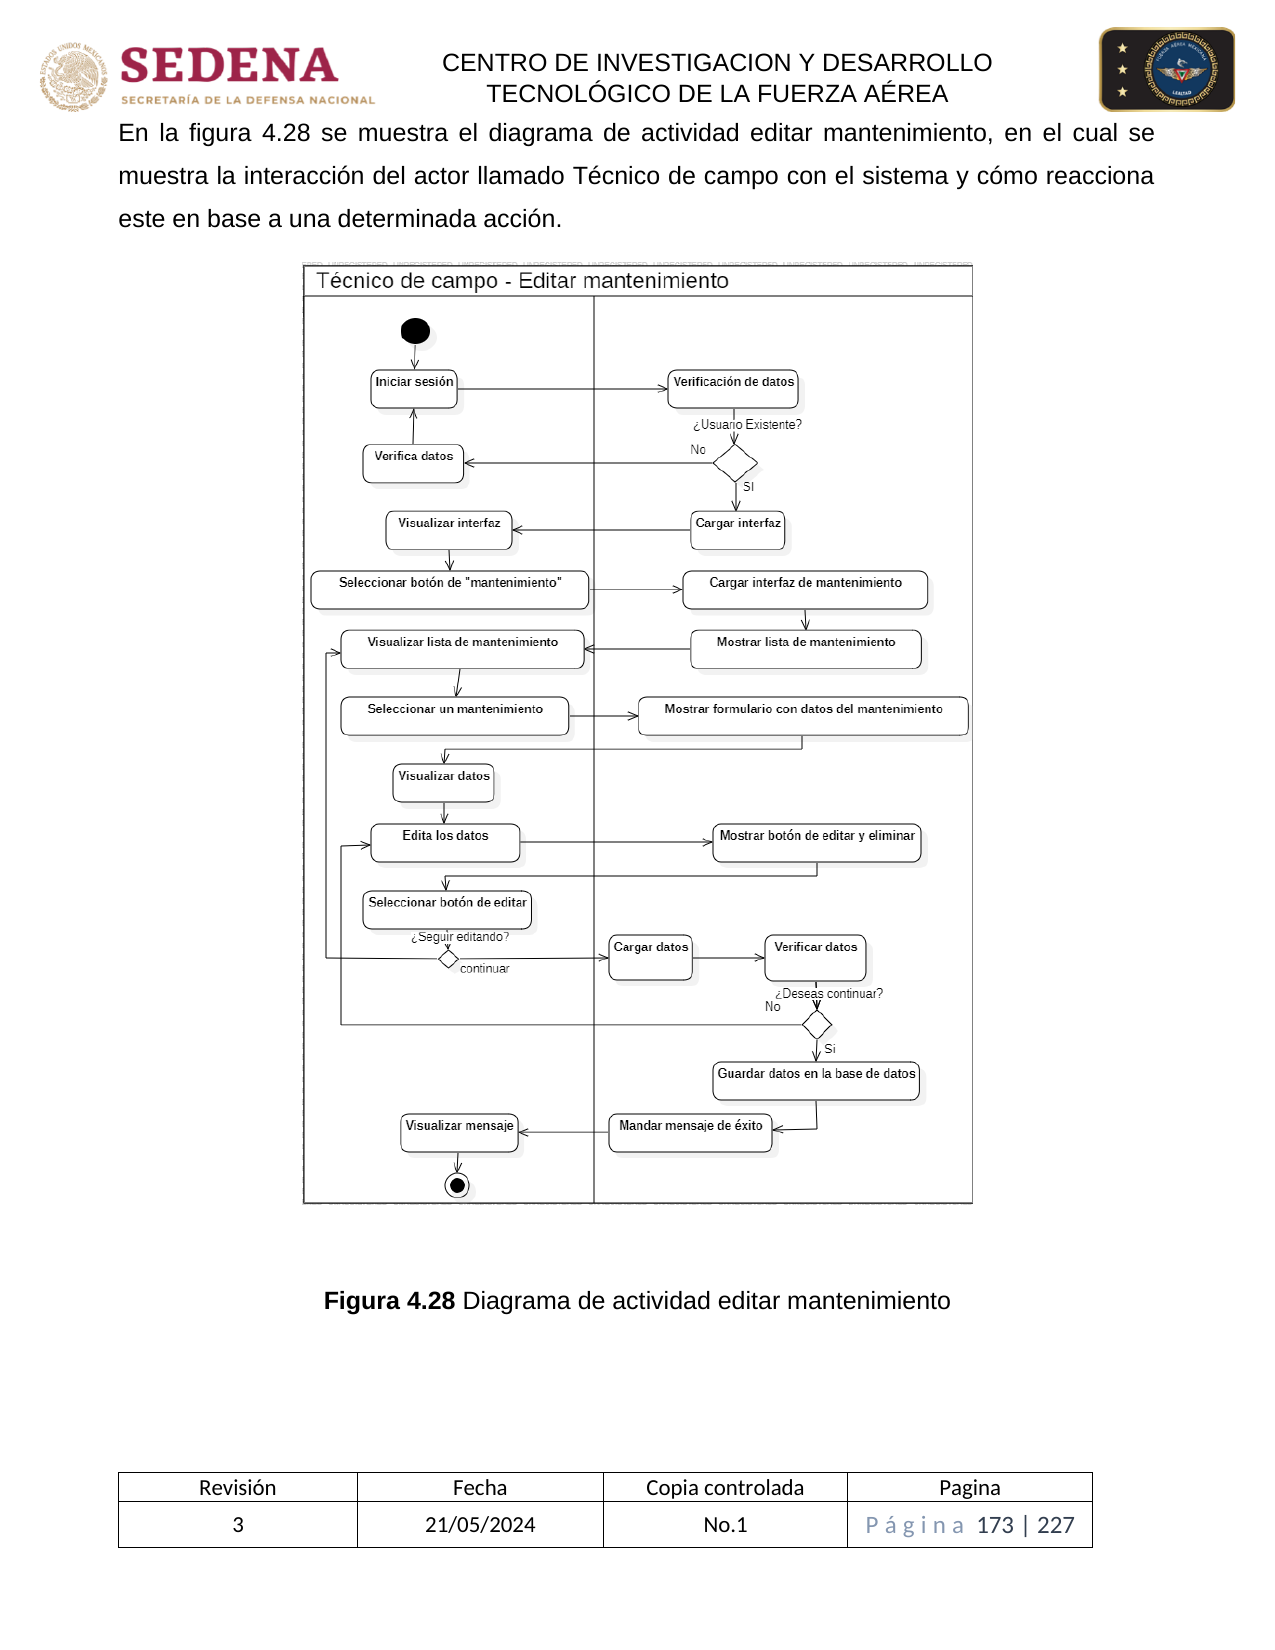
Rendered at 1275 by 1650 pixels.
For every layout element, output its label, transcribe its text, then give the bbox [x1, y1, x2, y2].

picture [302, 262, 973, 1205]
text Figura 4.28 Diagrama de actividad editar mantenimiento [118, 1286, 1157, 1314]
picture [39, 27, 1236, 112]
text En la figura 4.28 se muestra el diagrama de actividad editar mantenimiento, en el cual se muestra la interacción del actor llamado Técnico de campo con el sistema y cómo reacciona este en base a una determinada acción. [118, 118, 1157, 233]
